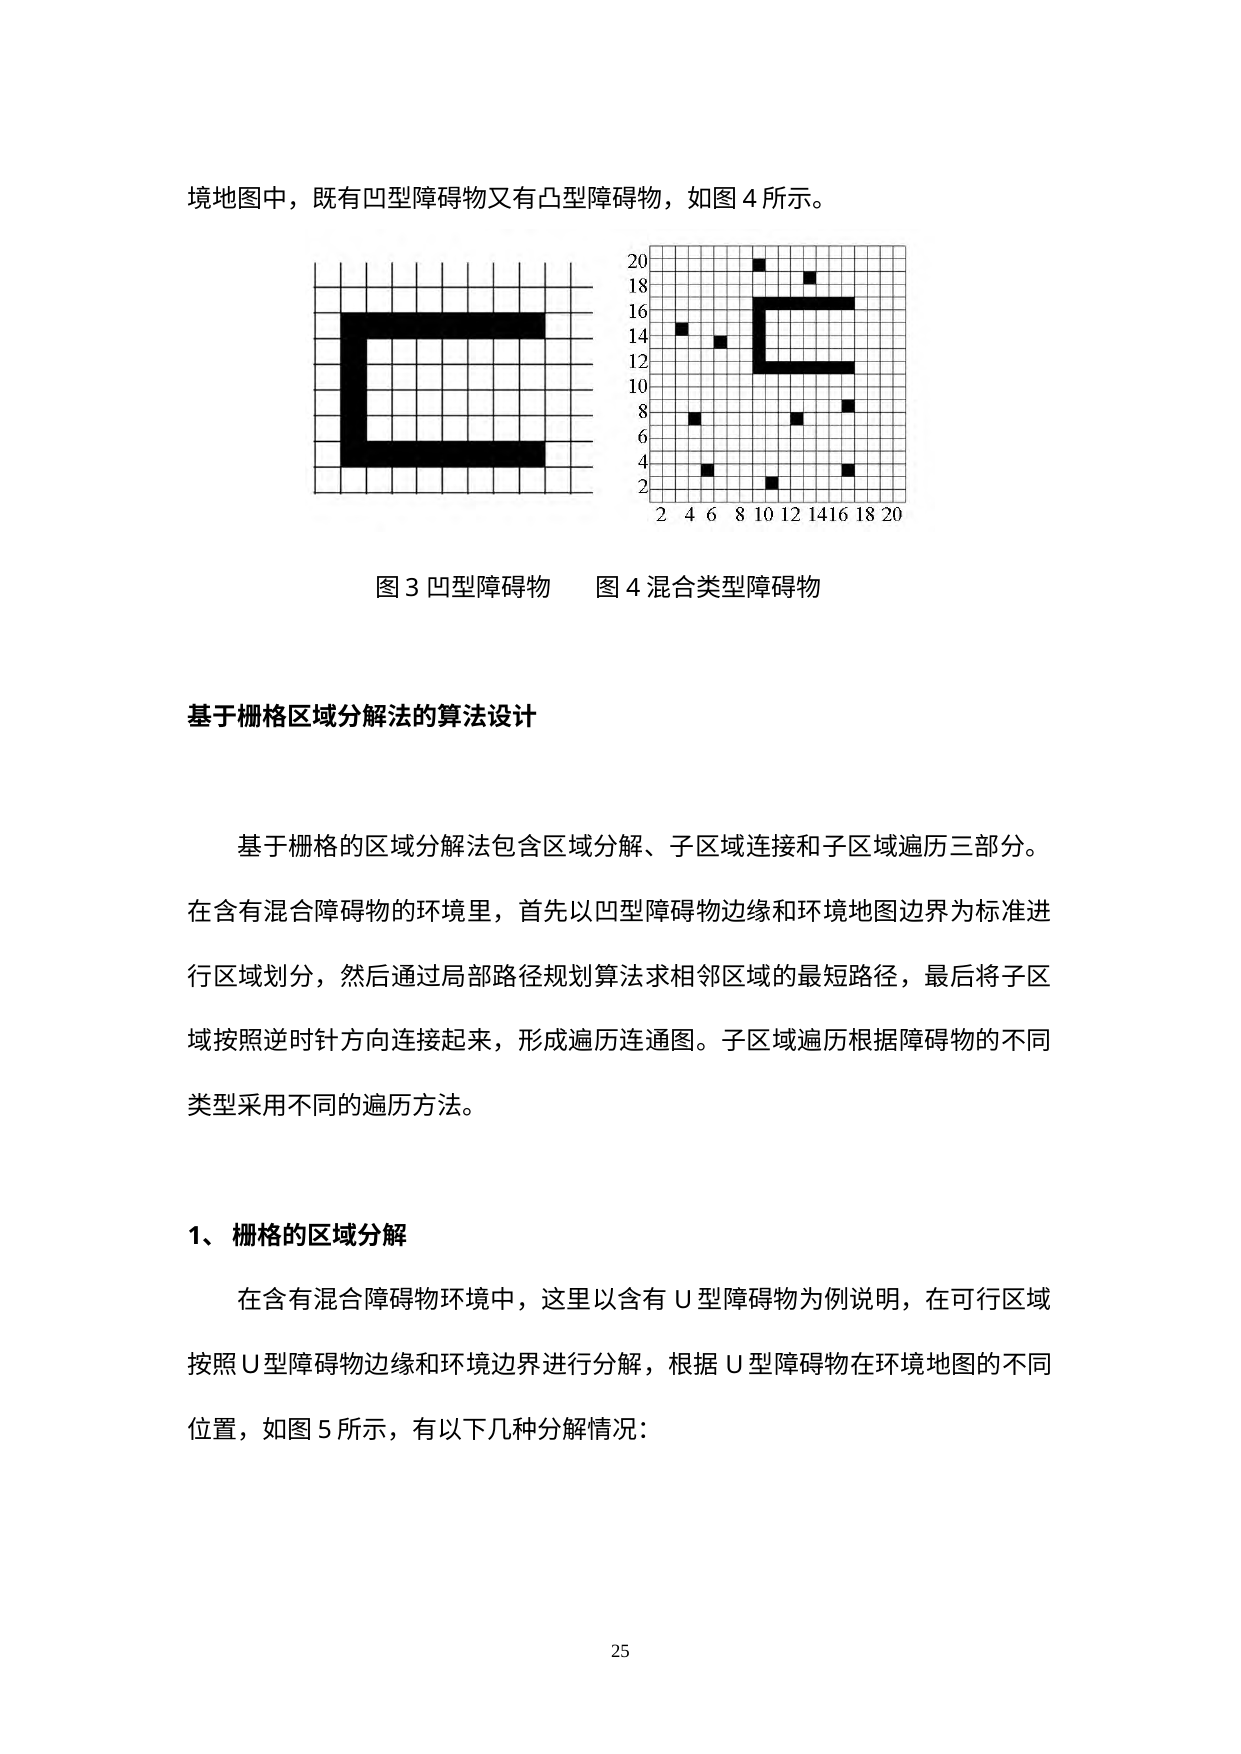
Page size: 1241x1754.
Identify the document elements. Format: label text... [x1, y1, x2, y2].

text 图3 凹型障碍物 图4 混合类型障碍物 [187, 553, 1053, 618]
text 1、 栅格的区域分解 [187, 1201, 1053, 1266]
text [187, 164, 1053, 229]
text 基于栅格的区域分解法包含区域分解、子区域连接和子区域遍历三部分。在含有混合障碍物的环境里，首先以凹型障碍物边缘和环境地图边界为标准进行区域划分，然后通过局部路径规划算法求相邻区域的最短路径，最后将子区域按照逆时针方向连接起来，形成遍历连通图。子区域遍历根据障碍物的不同类型采用不同的遍历方法。 [187, 812, 1053, 1136]
text 基于栅格区域分解法的算法设计 [187, 683, 1053, 747]
text 在含有混合障碍物环境中，这里以含有U型障碍物为例说明，在可行区域按照Ｕ型障碍物边缘和环境边界进行分解，根据U型障碍物在环境地图的不同位置，如图5所示，有以下几种分解情况： [187, 1266, 1053, 1460]
